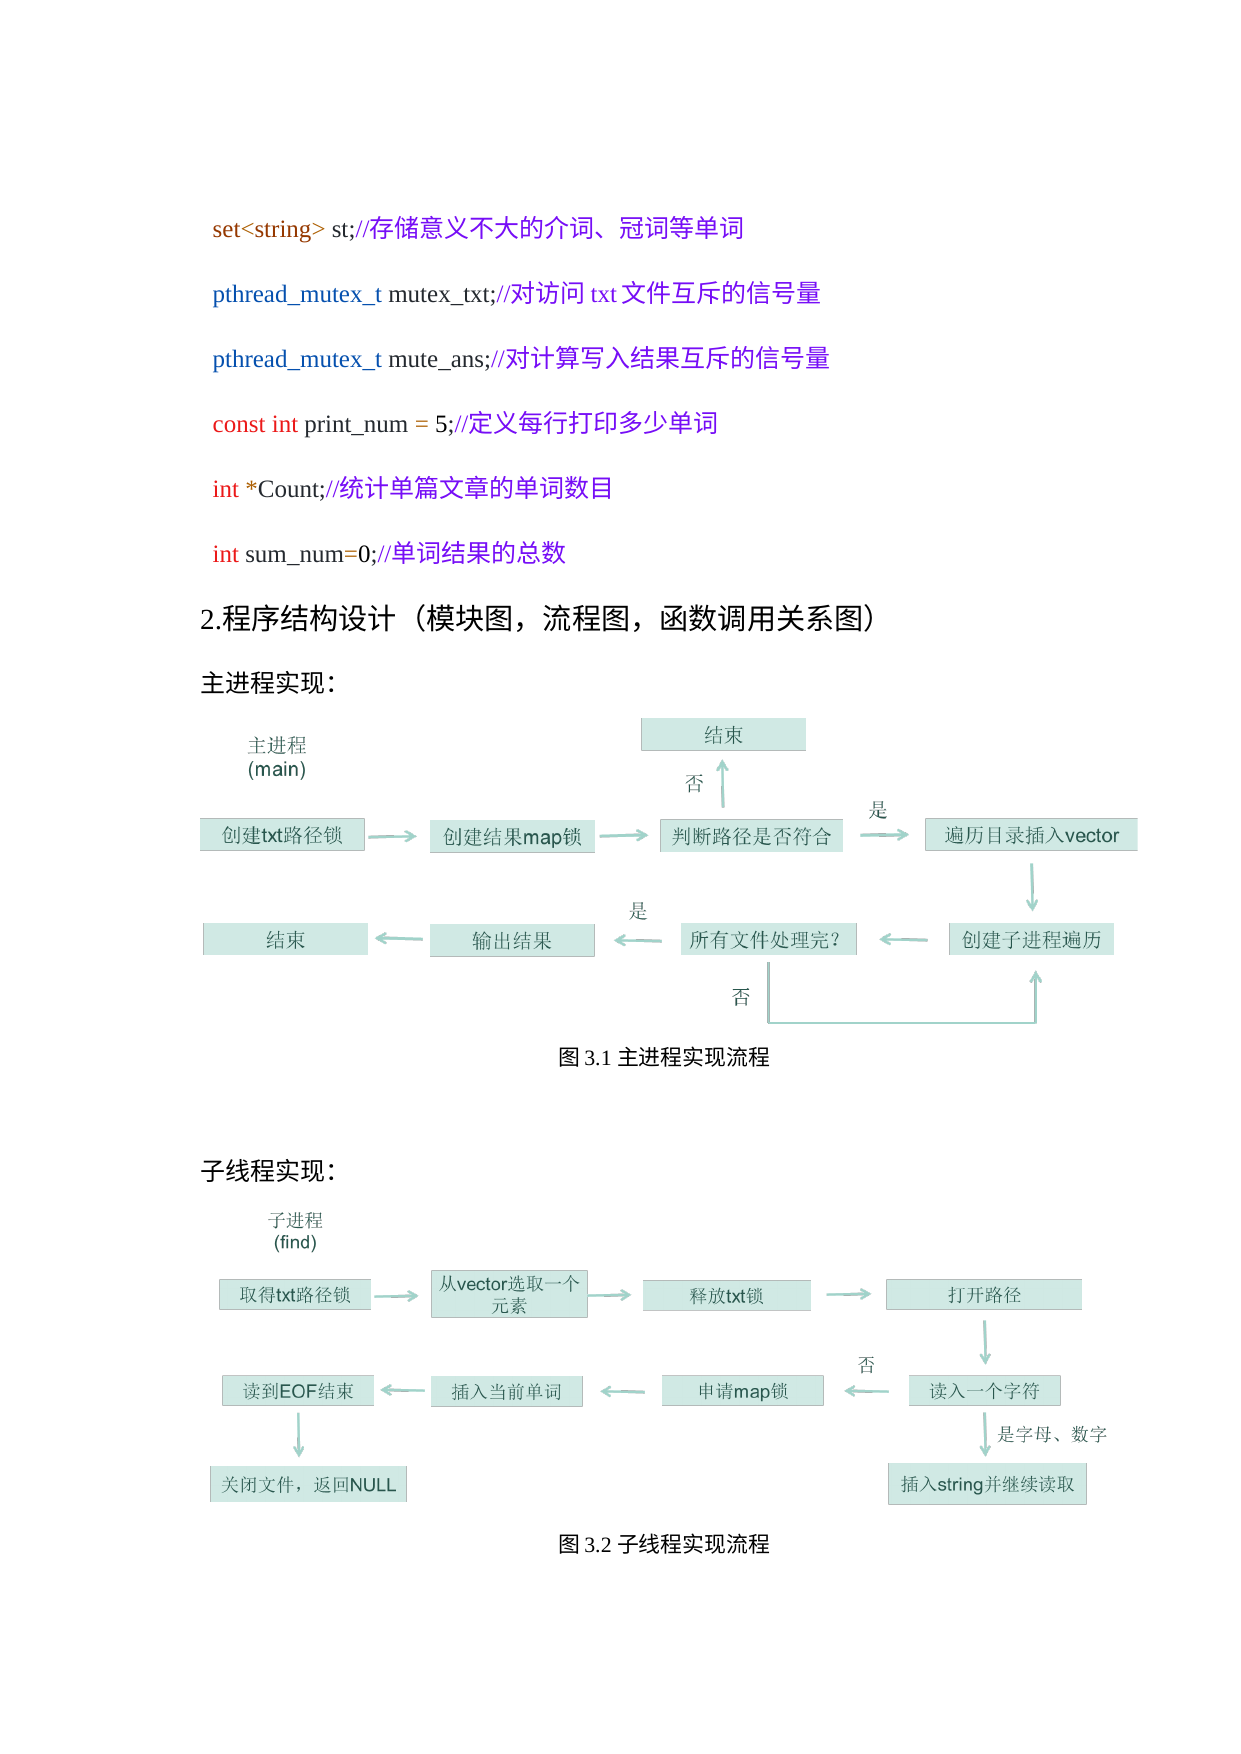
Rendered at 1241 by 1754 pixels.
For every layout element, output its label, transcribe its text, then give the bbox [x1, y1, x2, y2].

picture [209, 1202, 1119, 1507]
text int *Count;//统计单篇文章的单词数目 [112, 454, 1128, 519]
text 2.程序结构设计（模块图，流程图，函数调用关系图） [156, 584, 1128, 649]
text 图3.1 主进程实现流程 [156, 1039, 1128, 1072]
text 图3.2 子线程实现流程 [156, 1527, 1128, 1559]
text 子线程实现： [156, 1137, 1128, 1202]
text pthread_mutex_t mutex_txt;//对访问txt文件互斥的信号量 [112, 259, 1128, 324]
text pthread_mutex_t mute_ans;//对计算写入结果互斥的信号量 [112, 324, 1128, 389]
picture [200, 714, 1138, 1024]
text const int print_num = 5;//定义每行打印多少单词 [112, 389, 1128, 454]
text int sum_num=0;//单词结果的总数 [112, 519, 1128, 584]
text set<string> st;//存储意义不大的介词、冠词等单词 [212, 162, 1128, 259]
text 主进程实现： [156, 649, 1128, 714]
